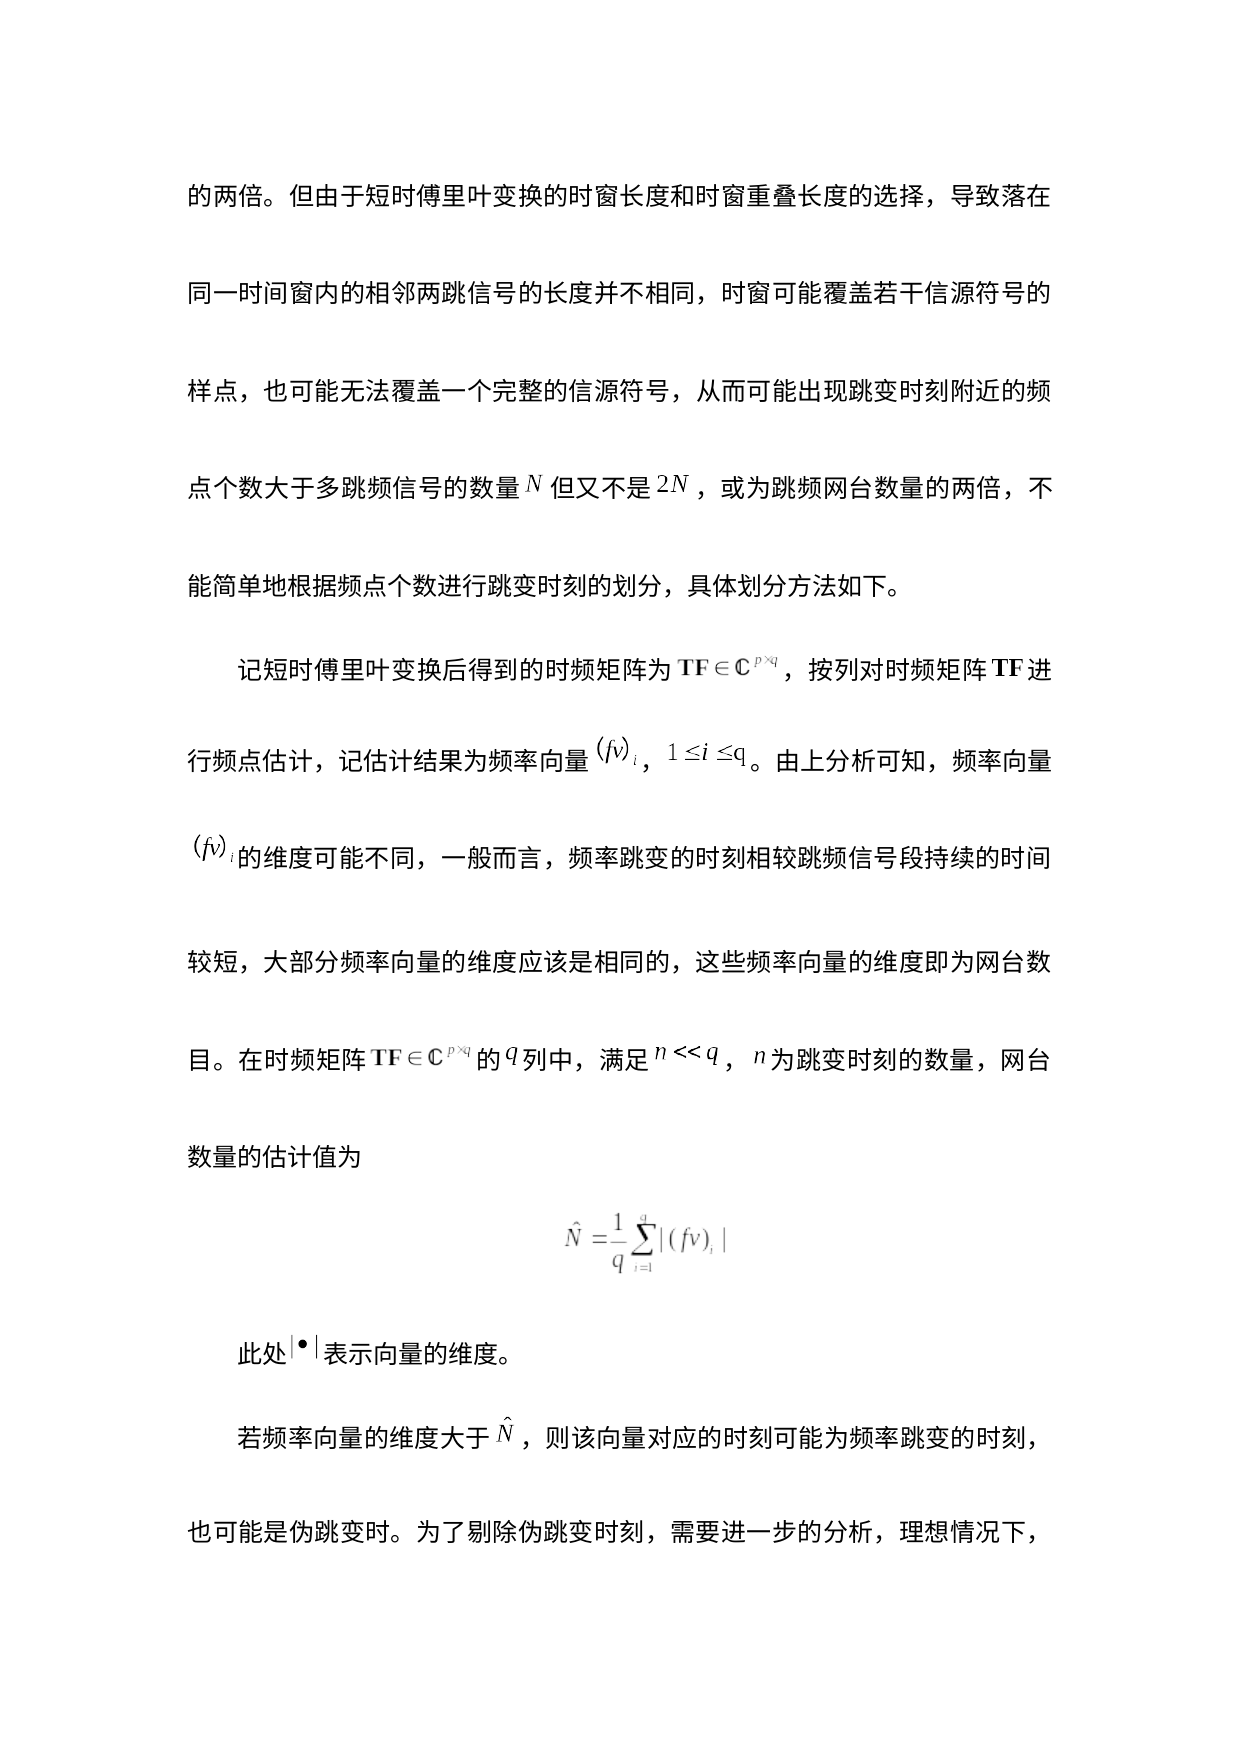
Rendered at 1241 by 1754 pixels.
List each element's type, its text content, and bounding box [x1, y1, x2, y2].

text 此处表示向量的维度。 [187, 1318, 1053, 1383]
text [187, 1401, 1053, 1563]
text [187, 162, 1053, 617]
text 记短时傅里叶变换后得到的时频矩阵为，按列对时频矩阵进行频点估计，记估计结果为频率向量，。由上分析可知，频率向量的维度可能不同，一般而言，频率跳变的时刻相较跳频信号段持续的时间较短，大部分频率向量的维度应该是相同的，这些频率向量的维度即为网台数目。在时频矩阵的列中，满足，为跳变时刻的数量，网台数量的估计值为 [187, 635, 1053, 1188]
